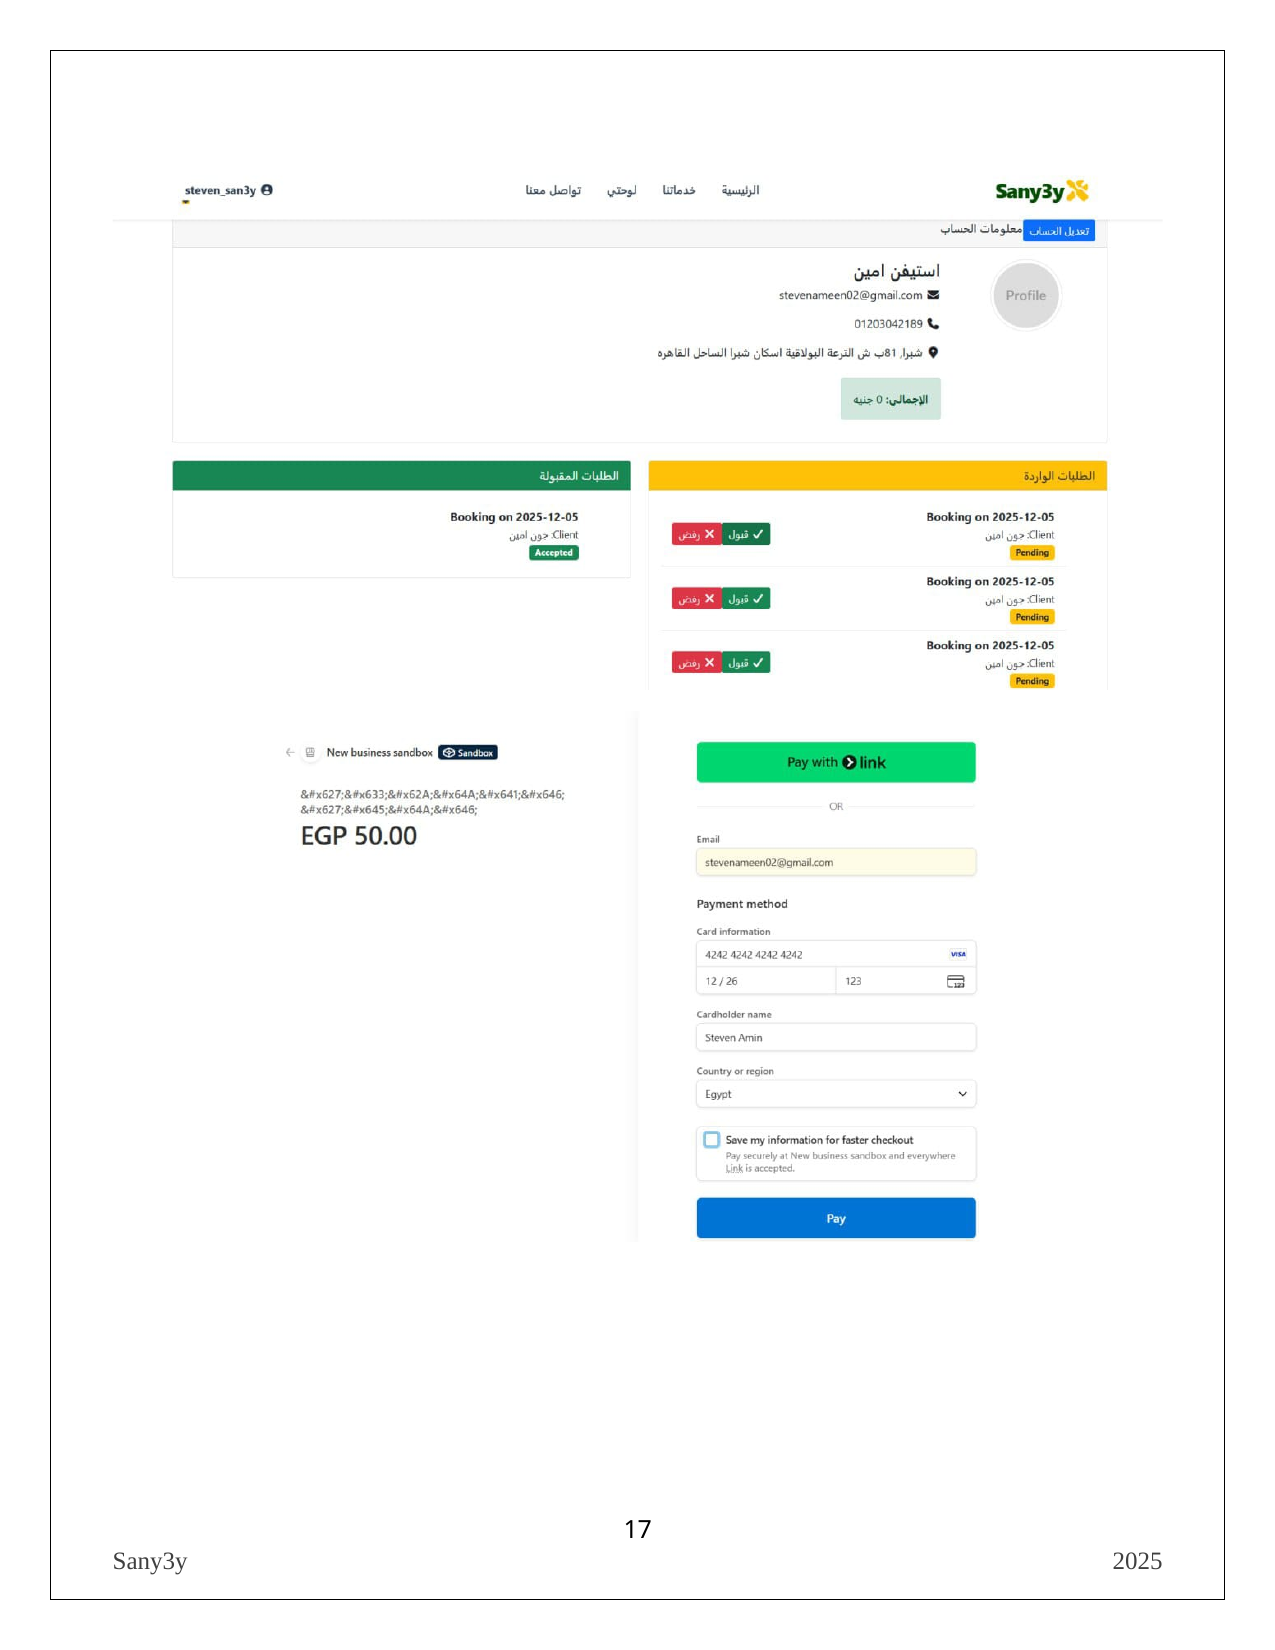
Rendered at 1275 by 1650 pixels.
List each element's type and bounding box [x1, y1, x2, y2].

picture [112, 711, 1163, 1242]
picture [112, 162, 1163, 690]
